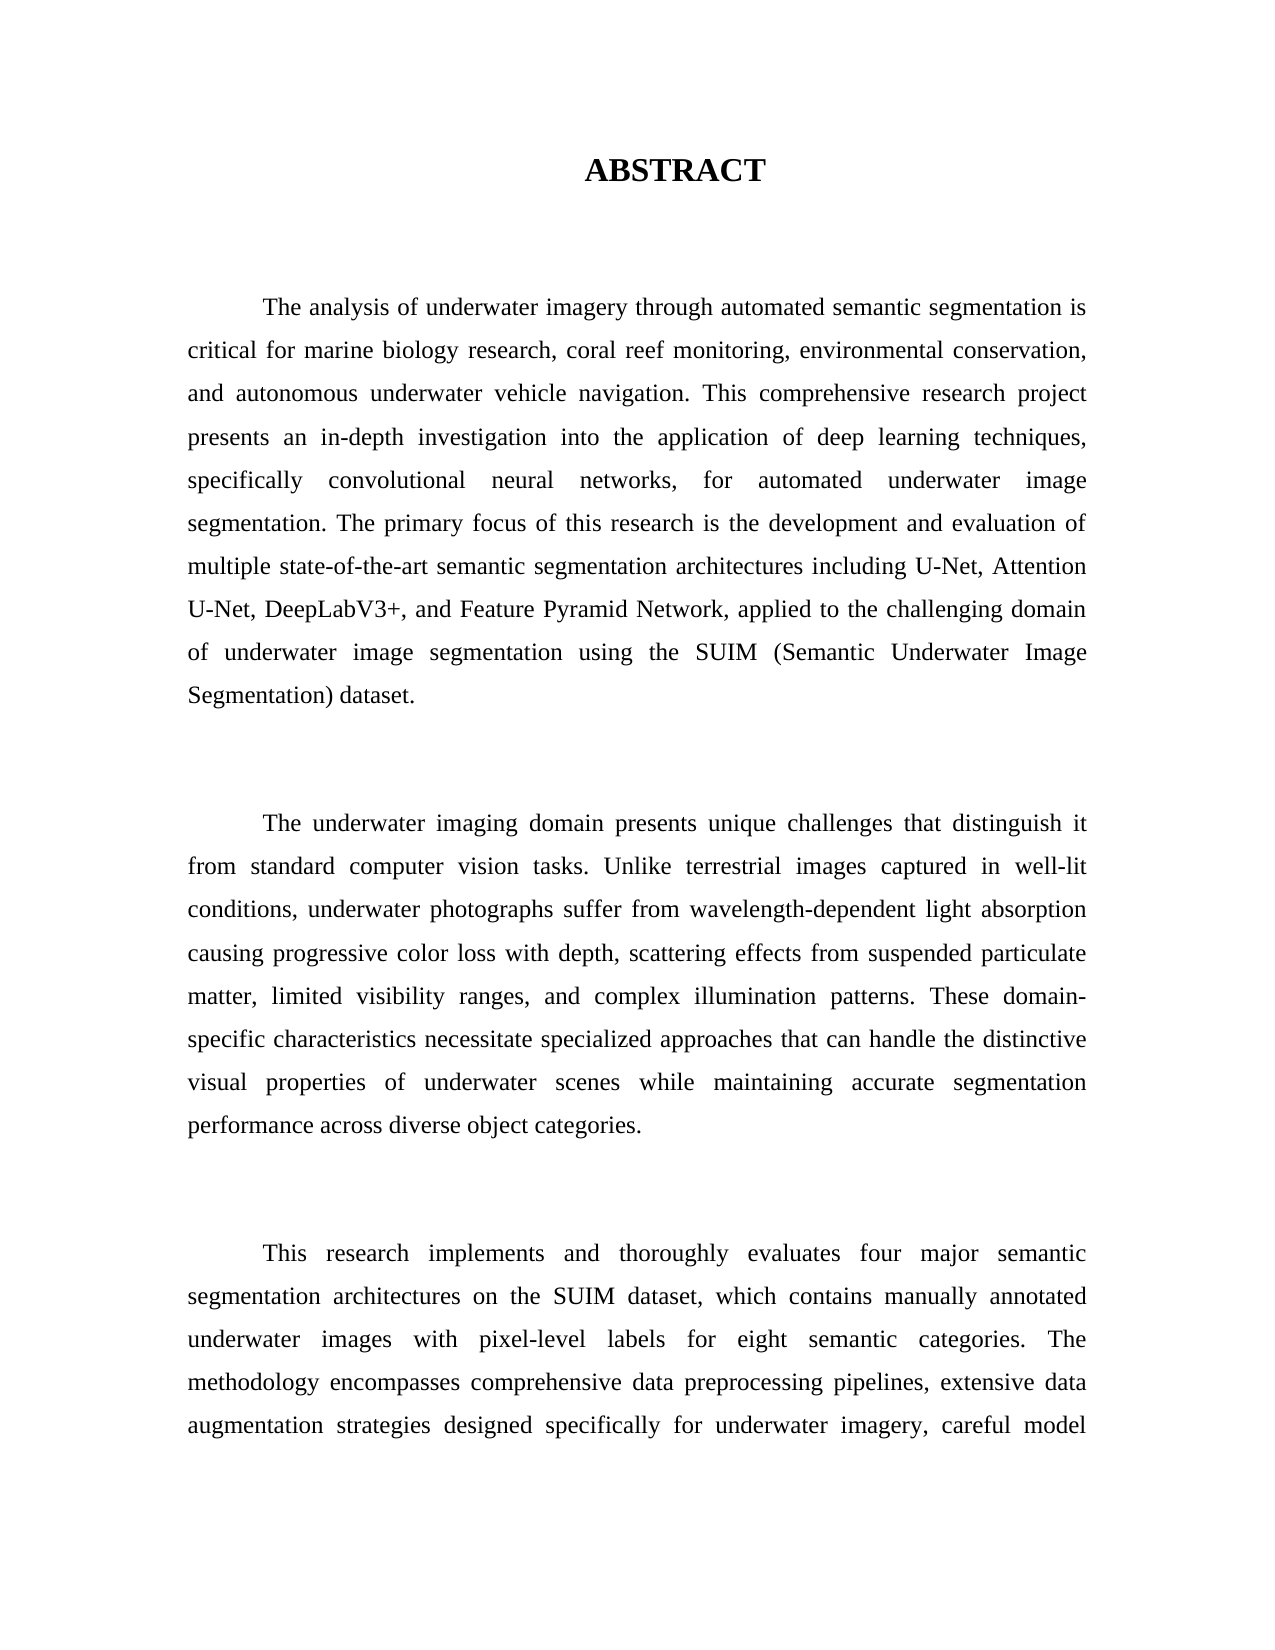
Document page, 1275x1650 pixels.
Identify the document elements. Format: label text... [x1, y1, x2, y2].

text ABSTRACT [187, 150, 1087, 188]
text The analysis of underwater imagery through automated semantic segmentation is critical for marine biology research, coral reef monitoring, environmental conservation, and autonomous underwater vehicle navigation. This comprehensive research project presents an in-depth investigation into the application of deep learning techniques, specifically convolutional neural networks, for automated underwater image segmentation. The primary focus of this research is the development and evaluation of multiple state-of-the-art semantic segmentation architectures including U-Net, Attention U-Net, DeepLabV3+, and Feature Pyramid Network, applied to the challenging domain of underwater image segmentation using the SUIM (Semantic Underwater Image Segmentation) dataset. [187, 292, 1087, 709]
text The underwater imaging domain presents unique challenges that distinguish it from standard computer vision tasks. Unlike terrestrial images captured in well-lit conditions, underwater photographs suffer from wavelength-dependent light absorption causing progressive color loss with depth, scattering effects from suspended particulate matter, limited visibility ranges, and complex illumination patterns. These domain-specific characteristics necessitate specialized approaches that can handle the distinctive visual properties of underwater scenes while maintaining accurate segmentation performance across diverse object categories. [187, 808, 1087, 1139]
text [187, 1238, 1087, 1439]
